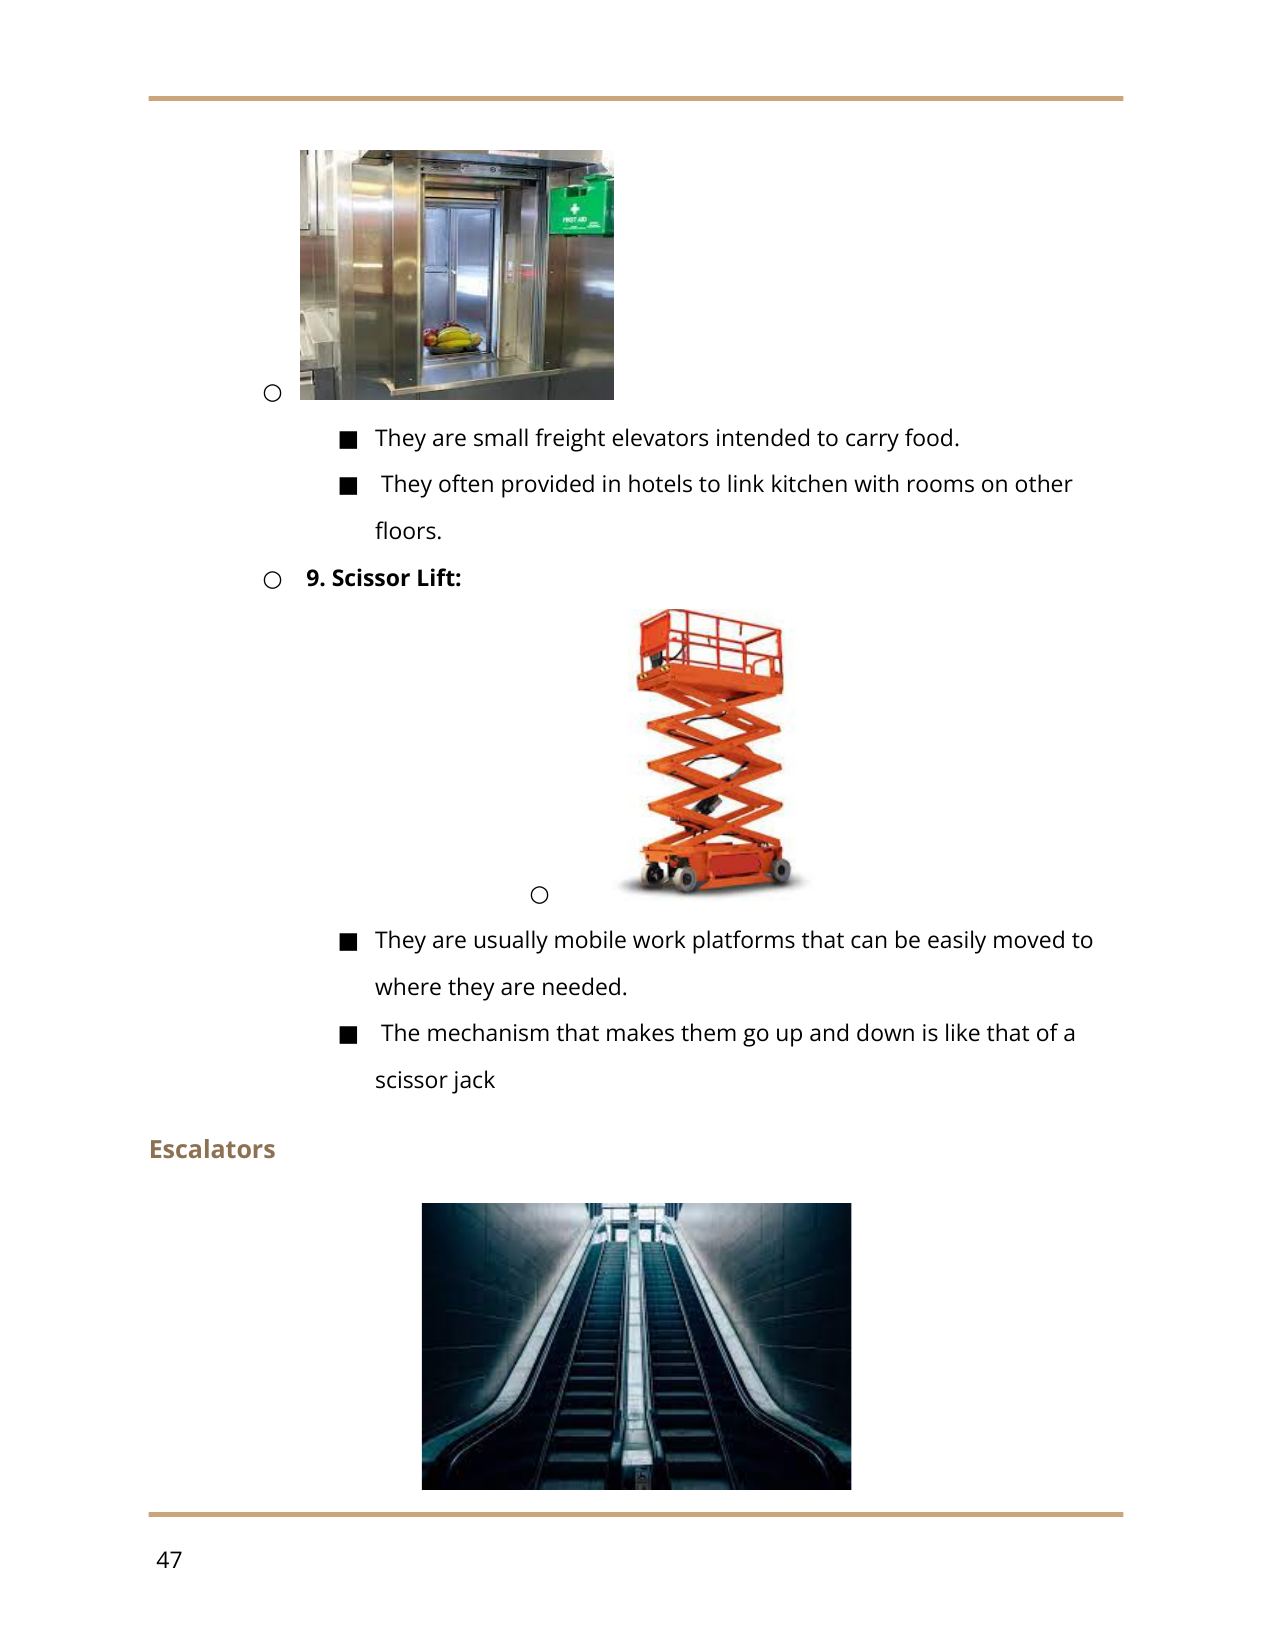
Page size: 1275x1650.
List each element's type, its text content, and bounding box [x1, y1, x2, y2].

list They are usually mobile work platforms that can be easily moved to where they are needed. [337, 924, 1125, 1002]
picture [148, 96, 1124, 101]
picture [421, 1203, 852, 1490]
list They are small freight elevators intended to carry food. [337, 422, 1125, 453]
list The mechanism that makes them go up and down is like that of a scissor jack [337, 1017, 1125, 1096]
picture [148, 1512, 1124, 1517]
subtitle Escalators [148, 1132, 1125, 1166]
picture [566, 609, 859, 902]
list 9. Scissor Lift: [262, 562, 1125, 593]
picture [300, 150, 614, 400]
list They often provided in hotels to link kitchen with rooms on other floors. [337, 468, 1125, 547]
